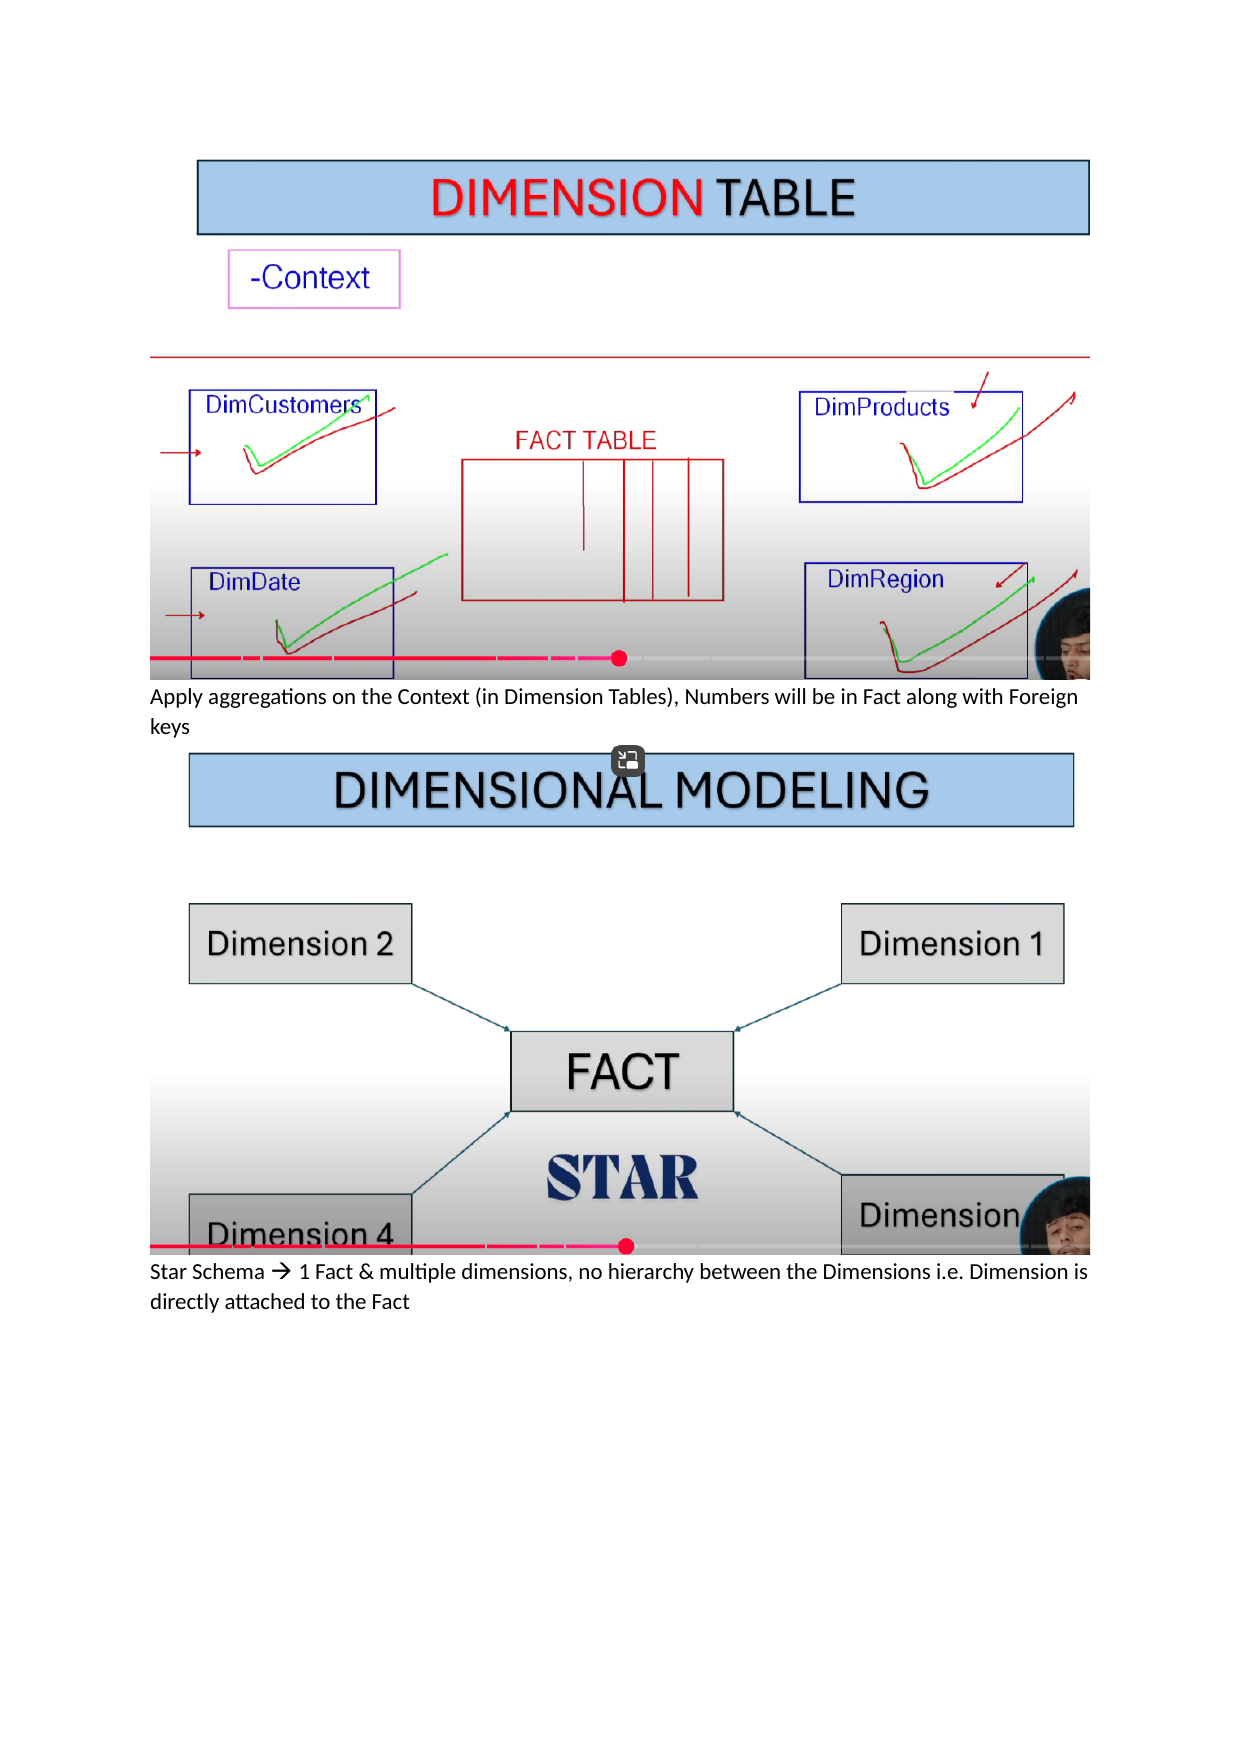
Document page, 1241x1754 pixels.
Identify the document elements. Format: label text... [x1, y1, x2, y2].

text Dimensional DM Fact Table available at the most granular level (no aggregations on Fact), Facts are numeric columns(Price, cost, revenue) along with keys Dimension Table: we cant store any numeric columns, it only holds the context of the table Apply aggregations on the Context (in Dimension Tables), Numbers will be in Fact along with Foreign keys Star Schema 1 Fact & multiple dimensions, no hierarchy between the Dimensions i.e. Dimension is directly attached to the Fact Snowflake : Hierarchy among dimensions [150, 1255, 1090, 1315]
text Dimensional DM Fact Table available at the most granular level (no aggregations on Fact), Facts are numeric columns(Price, cost, revenue) along with keys Dimension Table: we cant store any numeric columns, it only holds the context of the table Apply aggregations on the Context (in Dimension Tables), Numbers will be in Fact along with Foreign keys Star Schema 1 Fact & multiple dimensions, no hierarchy between the Dimensions i.e. Dimension is directly attached to the Fact Snowflake : Hierarchy among dimensions [150, 680, 1090, 742]
picture [150, 742, 1091, 1255]
picture [150, 150, 1091, 680]
